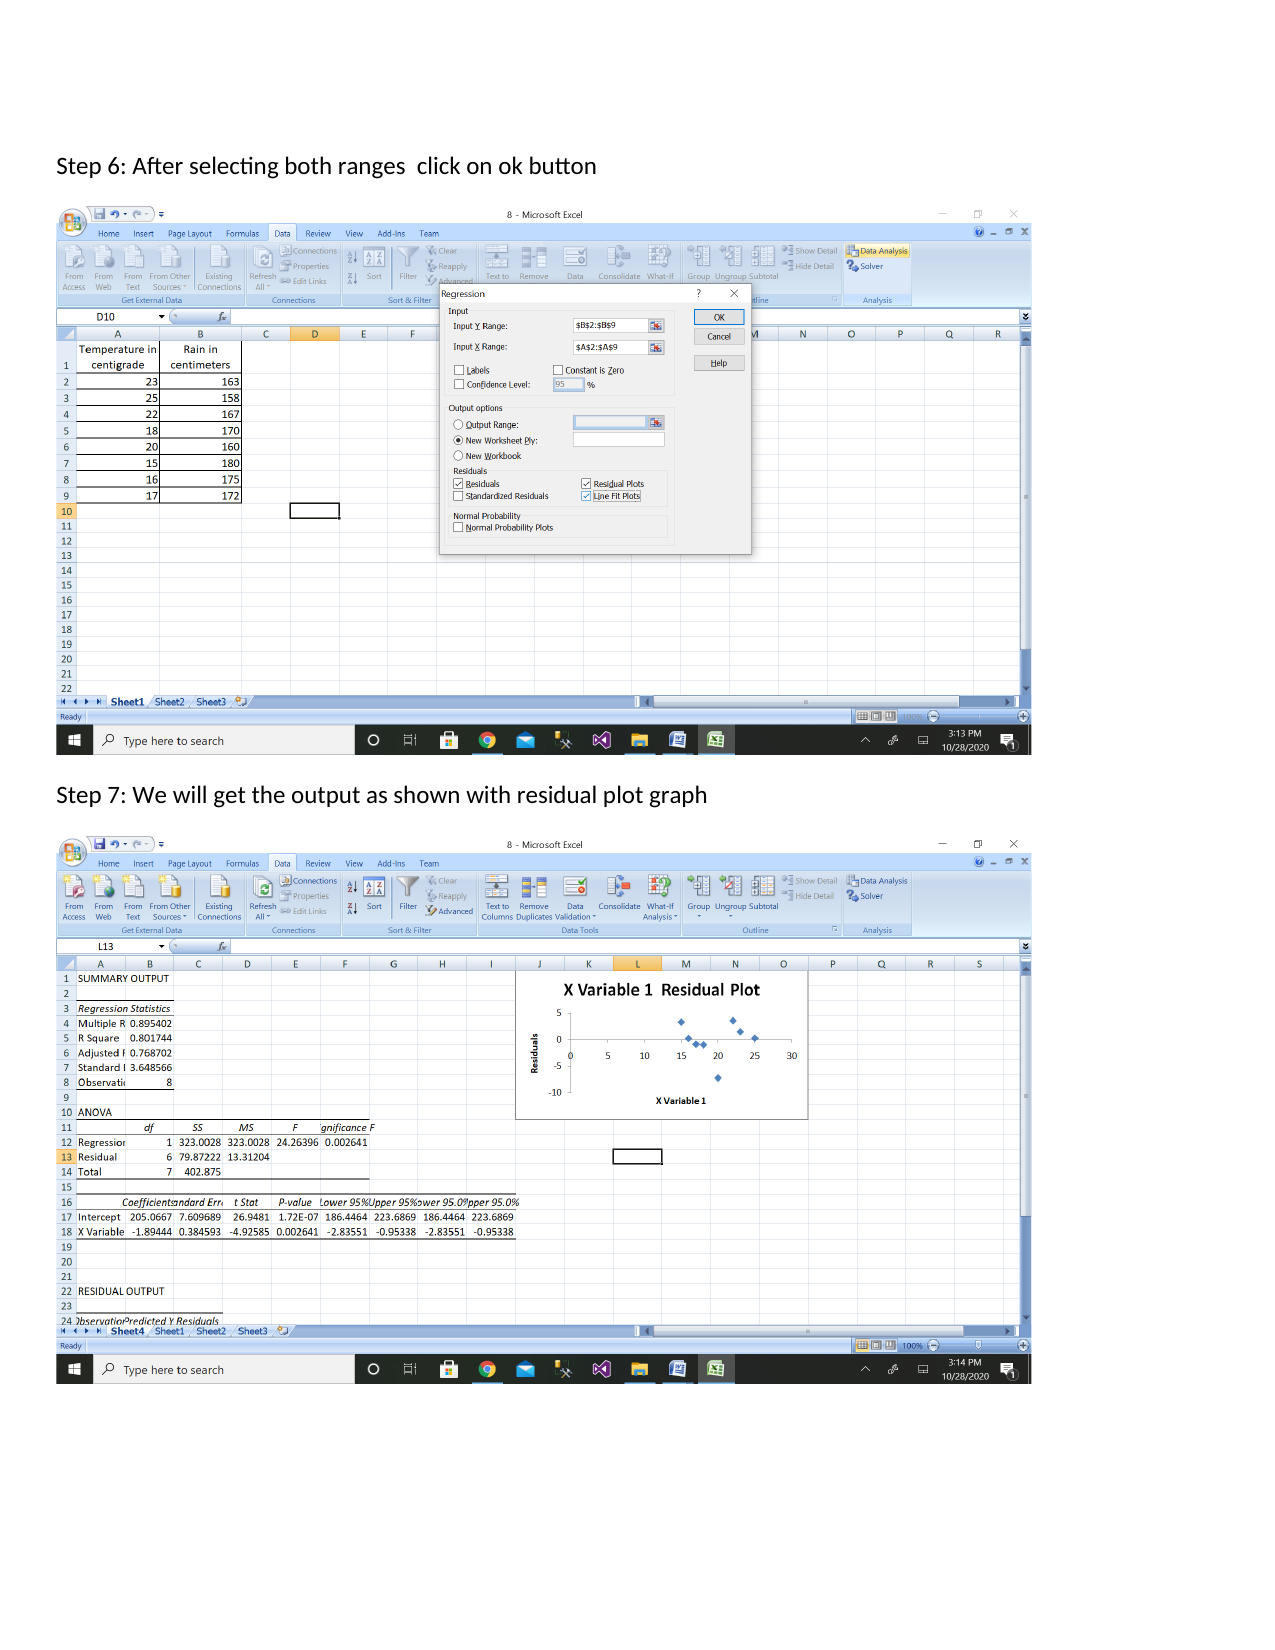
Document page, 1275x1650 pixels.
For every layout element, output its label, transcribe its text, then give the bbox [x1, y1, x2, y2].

text Step 6: After selecting both ranges click on ok button [56, 150, 1219, 181]
picture [56, 835, 1032, 1384]
picture [56, 205, 1032, 755]
text Step 7: We will get the output as shown with residual plot graph [56, 779, 1219, 810]
